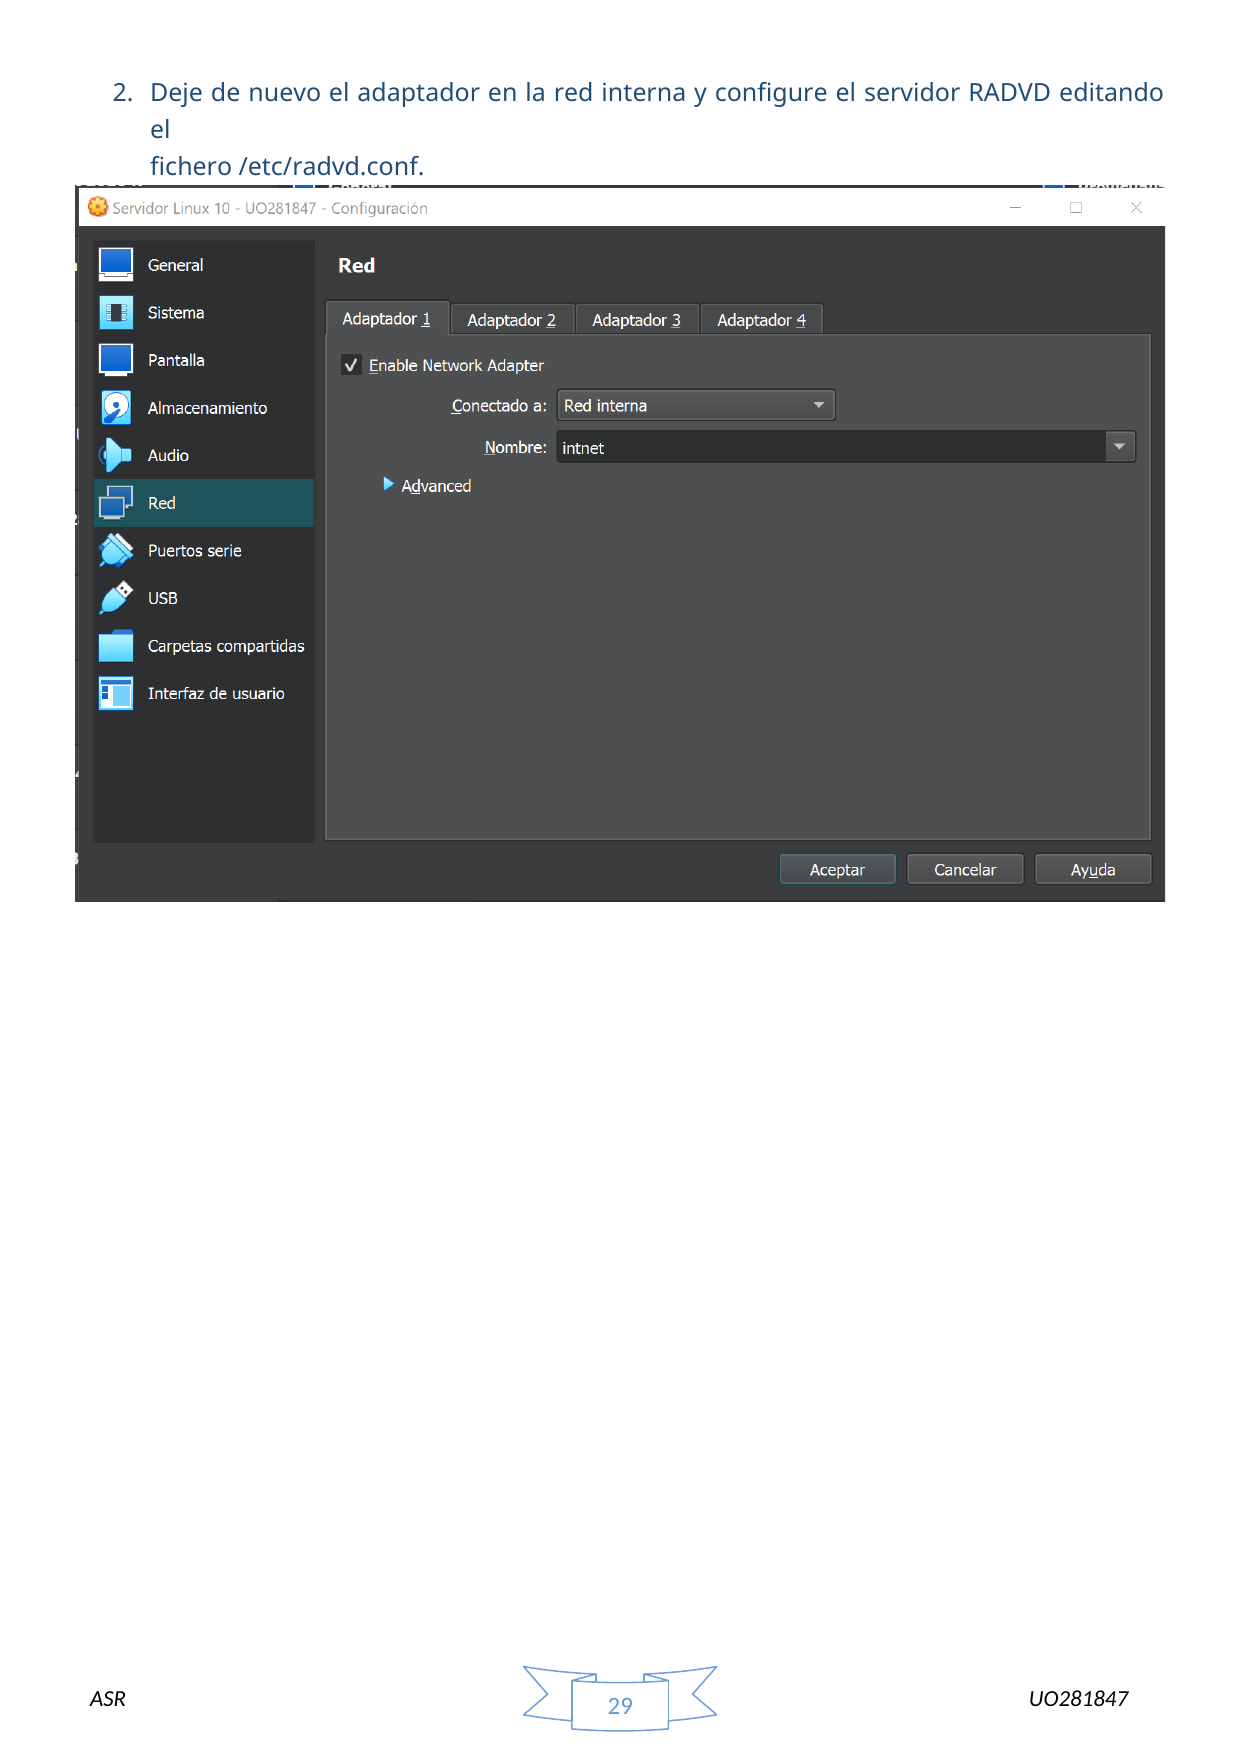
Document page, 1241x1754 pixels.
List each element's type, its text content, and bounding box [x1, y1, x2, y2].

picture [75, 185, 1166, 902]
subtitle Deje de nuevo el adaptador en la red interna y configure el servidor RADVD editando el fichero /etc/radvd.conf. [112, 75, 1165, 183]
